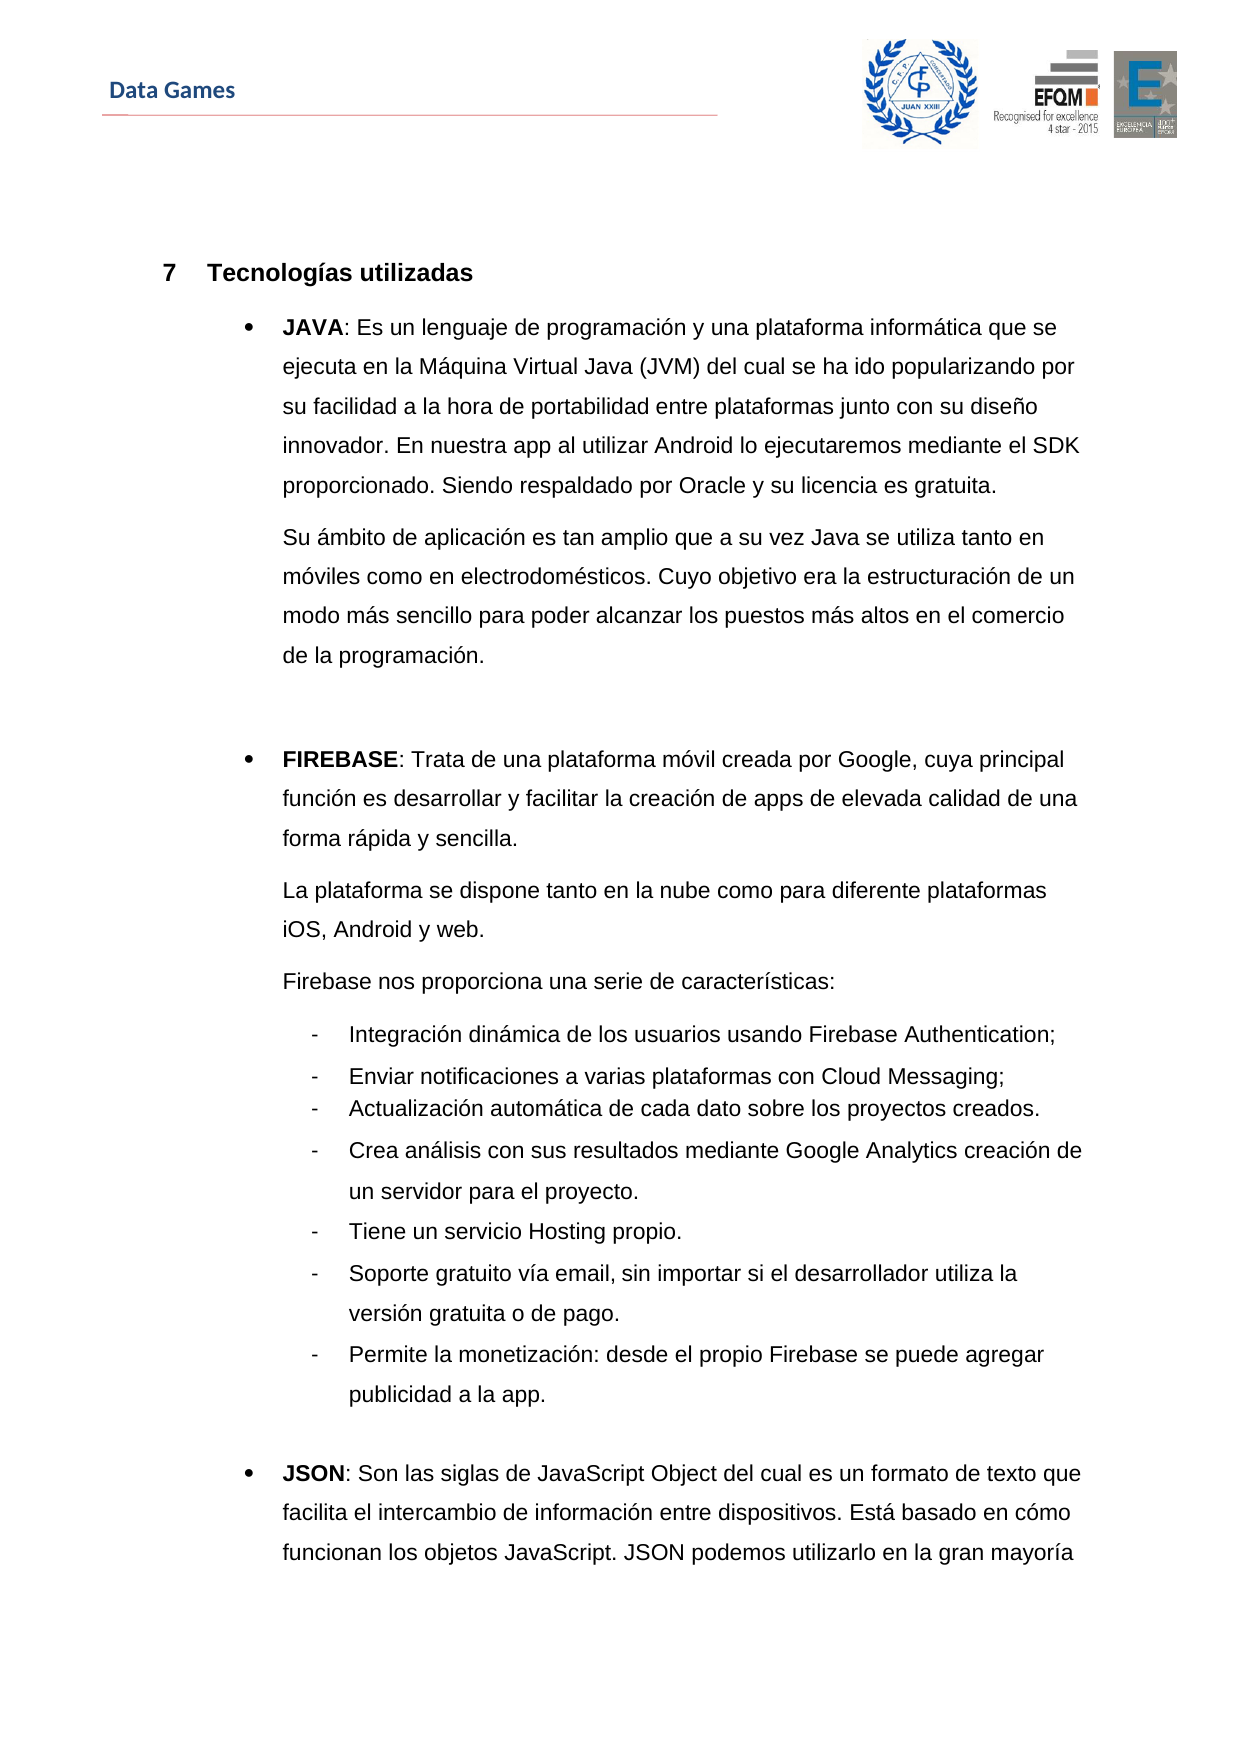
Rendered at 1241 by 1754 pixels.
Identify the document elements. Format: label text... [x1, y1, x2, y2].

text Firebase nos proporciona una serie de características: [282, 968, 1092, 995]
text Su ámbito de aplicación es tan amplio que a su vez Java se utiliza tanto en móviles como en electrodomésticos. Cuyo objetivo era la estructuración de un modo más sencillo para poder alcanzar los puestos más altos en el comercio de la programación. [282, 523, 1092, 668]
subtitle Tecnologías utilizadas [162, 258, 1092, 287]
list Integración dinámica de los usuarios usando Firebase Authentication; [311, 1020, 1092, 1048]
list Actualización automática de cada dato sobre los proyectos creados. [311, 1094, 1092, 1122]
list Crea análisis con sus resultados mediante Google Analytics creación de un servidor para el proyecto. [311, 1136, 1092, 1204]
picture [1113, 51, 1177, 138]
list JAVA: Es un lenguaje de programación y una plataforma informática que se ejecuta en la Máquina Virtual Java (JVM) del cual se ha ido popularizando por su facilidad a la hora de portabilidad entre plataformas junto con su diseño innovador. En nuestra app al utilizar Android lo ejecutaremos mediante el SDK proporcionado. Siendo respaldado por Oracle y su licencia es gratuita. [245, 314, 1092, 498]
list Enviar notificaciones a varias plataformas con Cloud Messaging; [311, 1062, 1092, 1090]
list FIREBASE: Trata de una plataforma móvil creada por Google, cuya principal función es desarrollar y facilitar la creación de apps de elevada calidad de una forma rápida y sencilla. [245, 746, 1092, 851]
text La plataforma se dispone tanto en la nube como para diferente plataformas iOS, Android y web. [282, 877, 1092, 943]
list Tiene un servicio Hosting propio. [311, 1217, 1092, 1245]
picture [862, 39, 980, 152]
list Permite la monetización: desde el propio Firebase se puede agregar publicidad a la app. [311, 1340, 1092, 1407]
list Soporte gratuito vía email, sin importar si el desarrollador utiliza la versión gratuita o de pago. [311, 1259, 1092, 1327]
